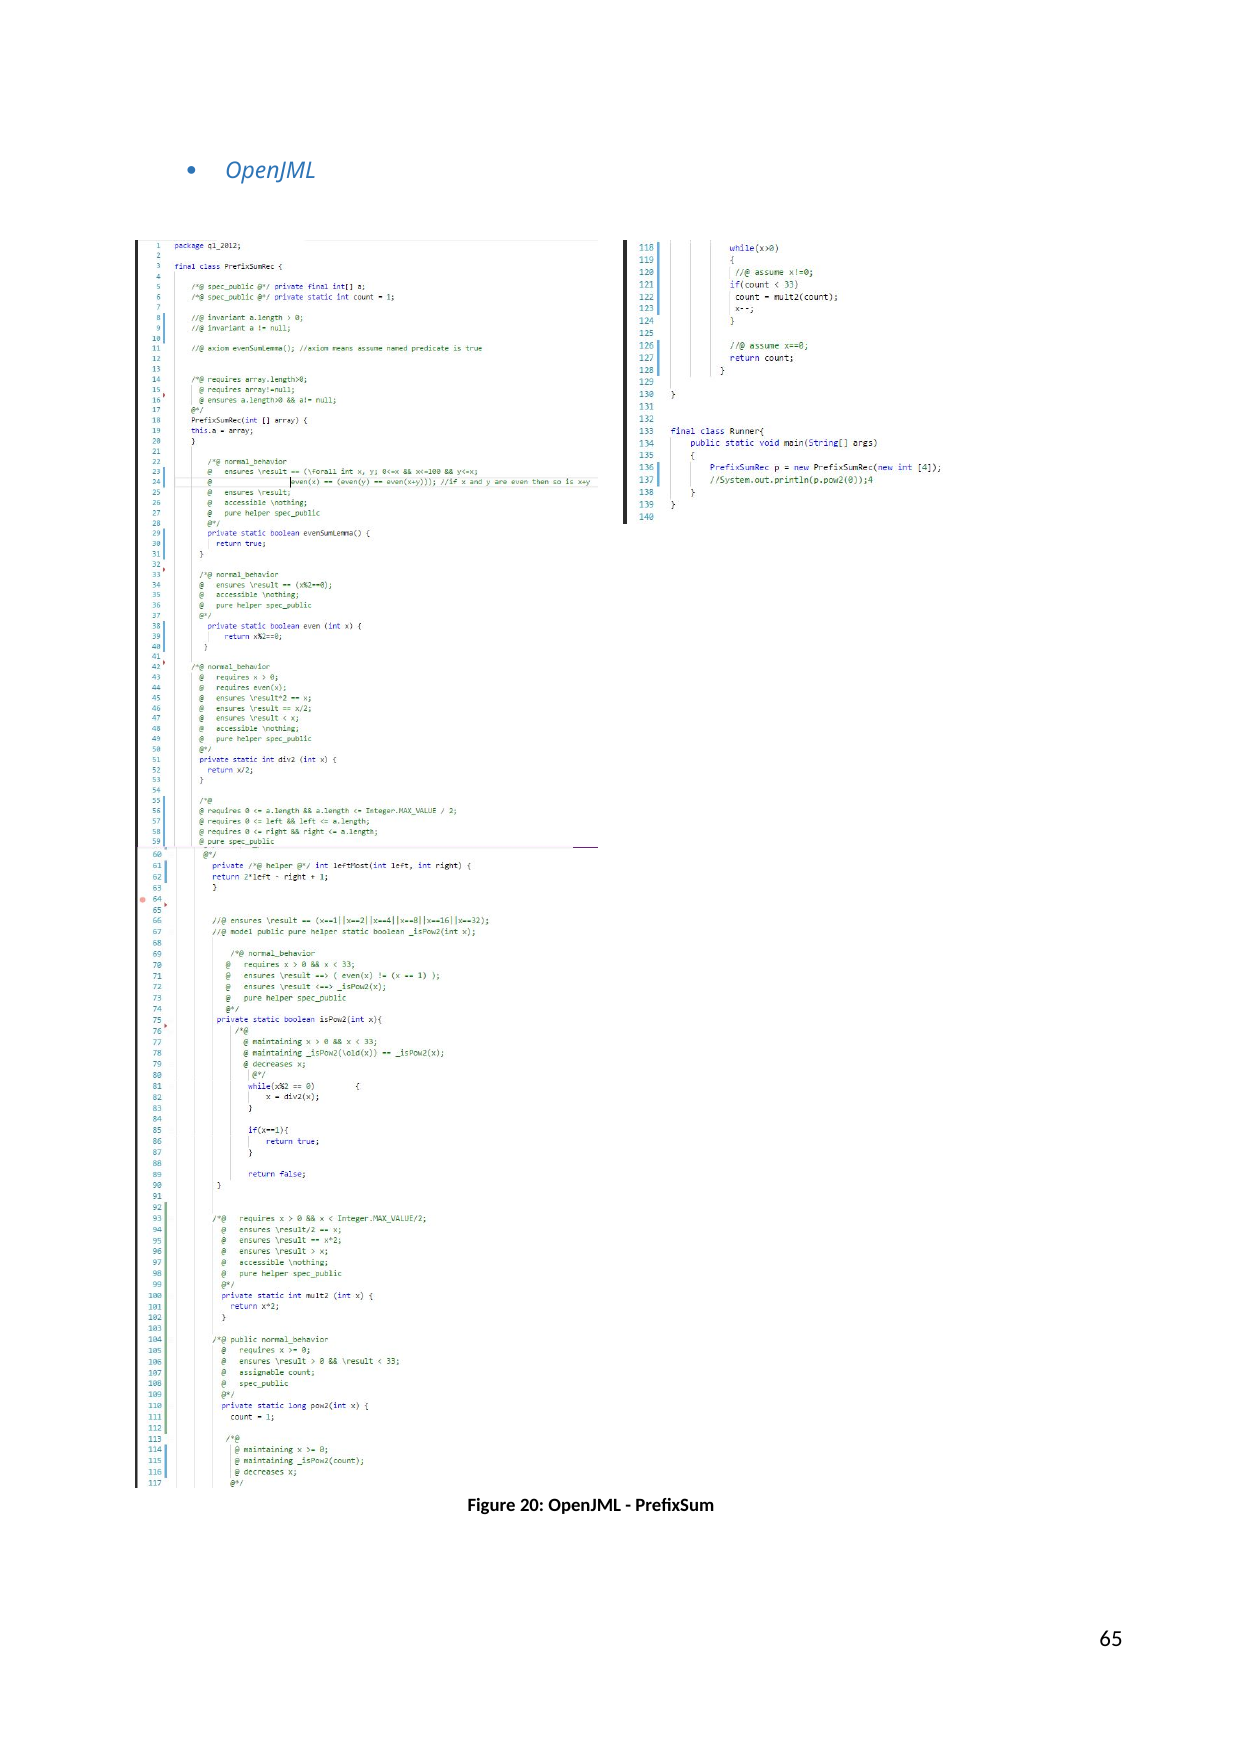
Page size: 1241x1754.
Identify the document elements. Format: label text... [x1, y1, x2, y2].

picture [623, 240, 1086, 524]
picture [135, 240, 598, 1488]
subtitle OpenJML [187, 154, 1122, 185]
